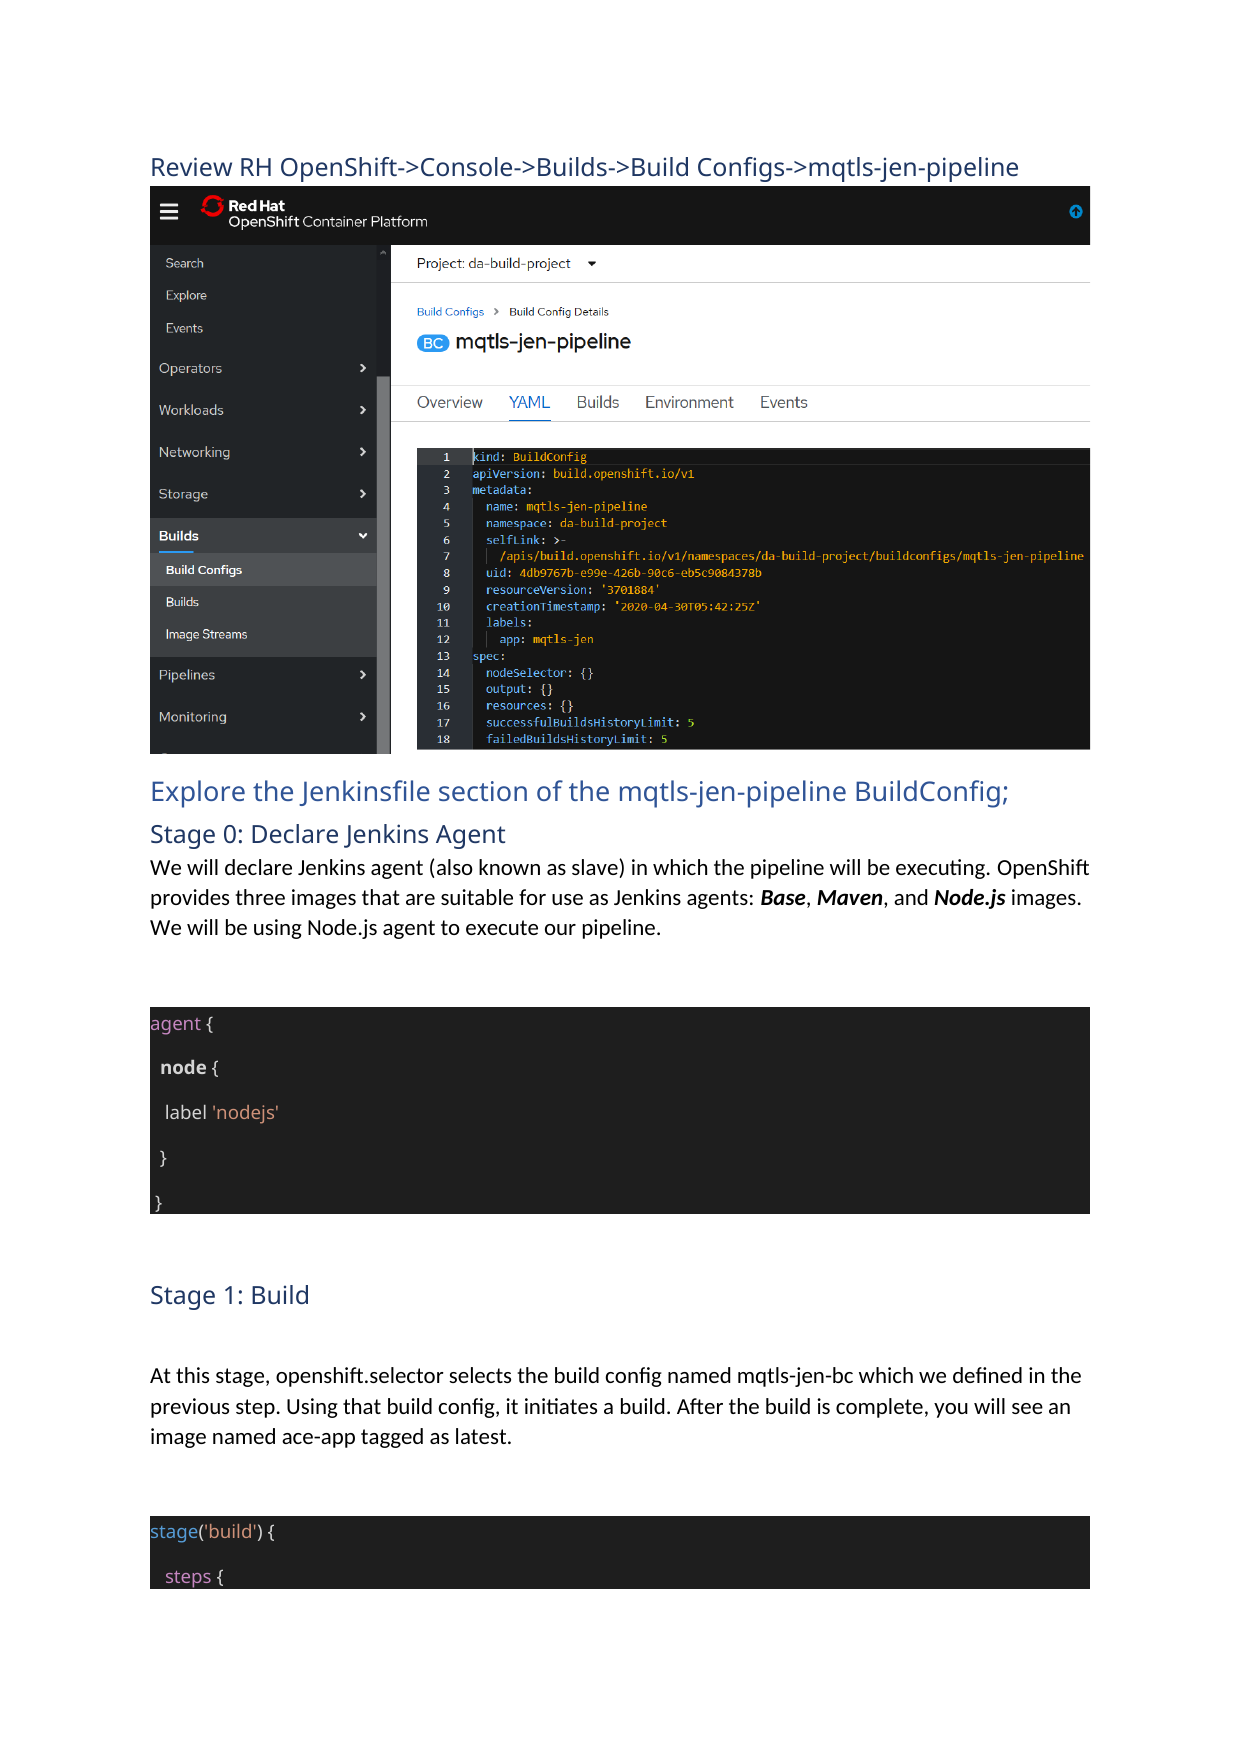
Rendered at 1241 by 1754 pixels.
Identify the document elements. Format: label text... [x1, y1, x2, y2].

subtitle Explore the Jenkinsfile section of the mqtls-jen-pipeline BuildConfig; [150, 772, 1090, 809]
subtitle Review RH OpenShift->Console->Builds->Build Configs->mqtls-jen-pipeline [150, 150, 1090, 184]
text stage('build') { [150, 1516, 1090, 1544]
text We will declare Jenkins agent (also known as slave) in which the pipeline will be executing. OpenShift provides three images that are suitable for use as Jenkins agents: Base, Maven, and Node.js images. We will be using Node.js agent to execute our pipeline. [150, 853, 1090, 941]
text At this stage, openshift.selector selects the build config named mqtls-jen-bc which we defined in the previous step. Using that build config, it initiates a build. After the build is complete, you will see an image named ace-app tagged as latest. [150, 1362, 1090, 1450]
text node { [150, 1052, 1090, 1080]
subtitle Stage 0: Declare Jenkins Agent [150, 816, 1090, 850]
text steps { [150, 1561, 1090, 1589]
text label 'nodejs' [150, 1097, 1090, 1125]
subtitle Stage 1: Build [150, 1278, 1090, 1312]
text } [150, 1186, 1090, 1214]
text } [150, 1142, 1090, 1170]
picture [150, 186, 1091, 754]
text agent { [150, 1007, 1090, 1035]
